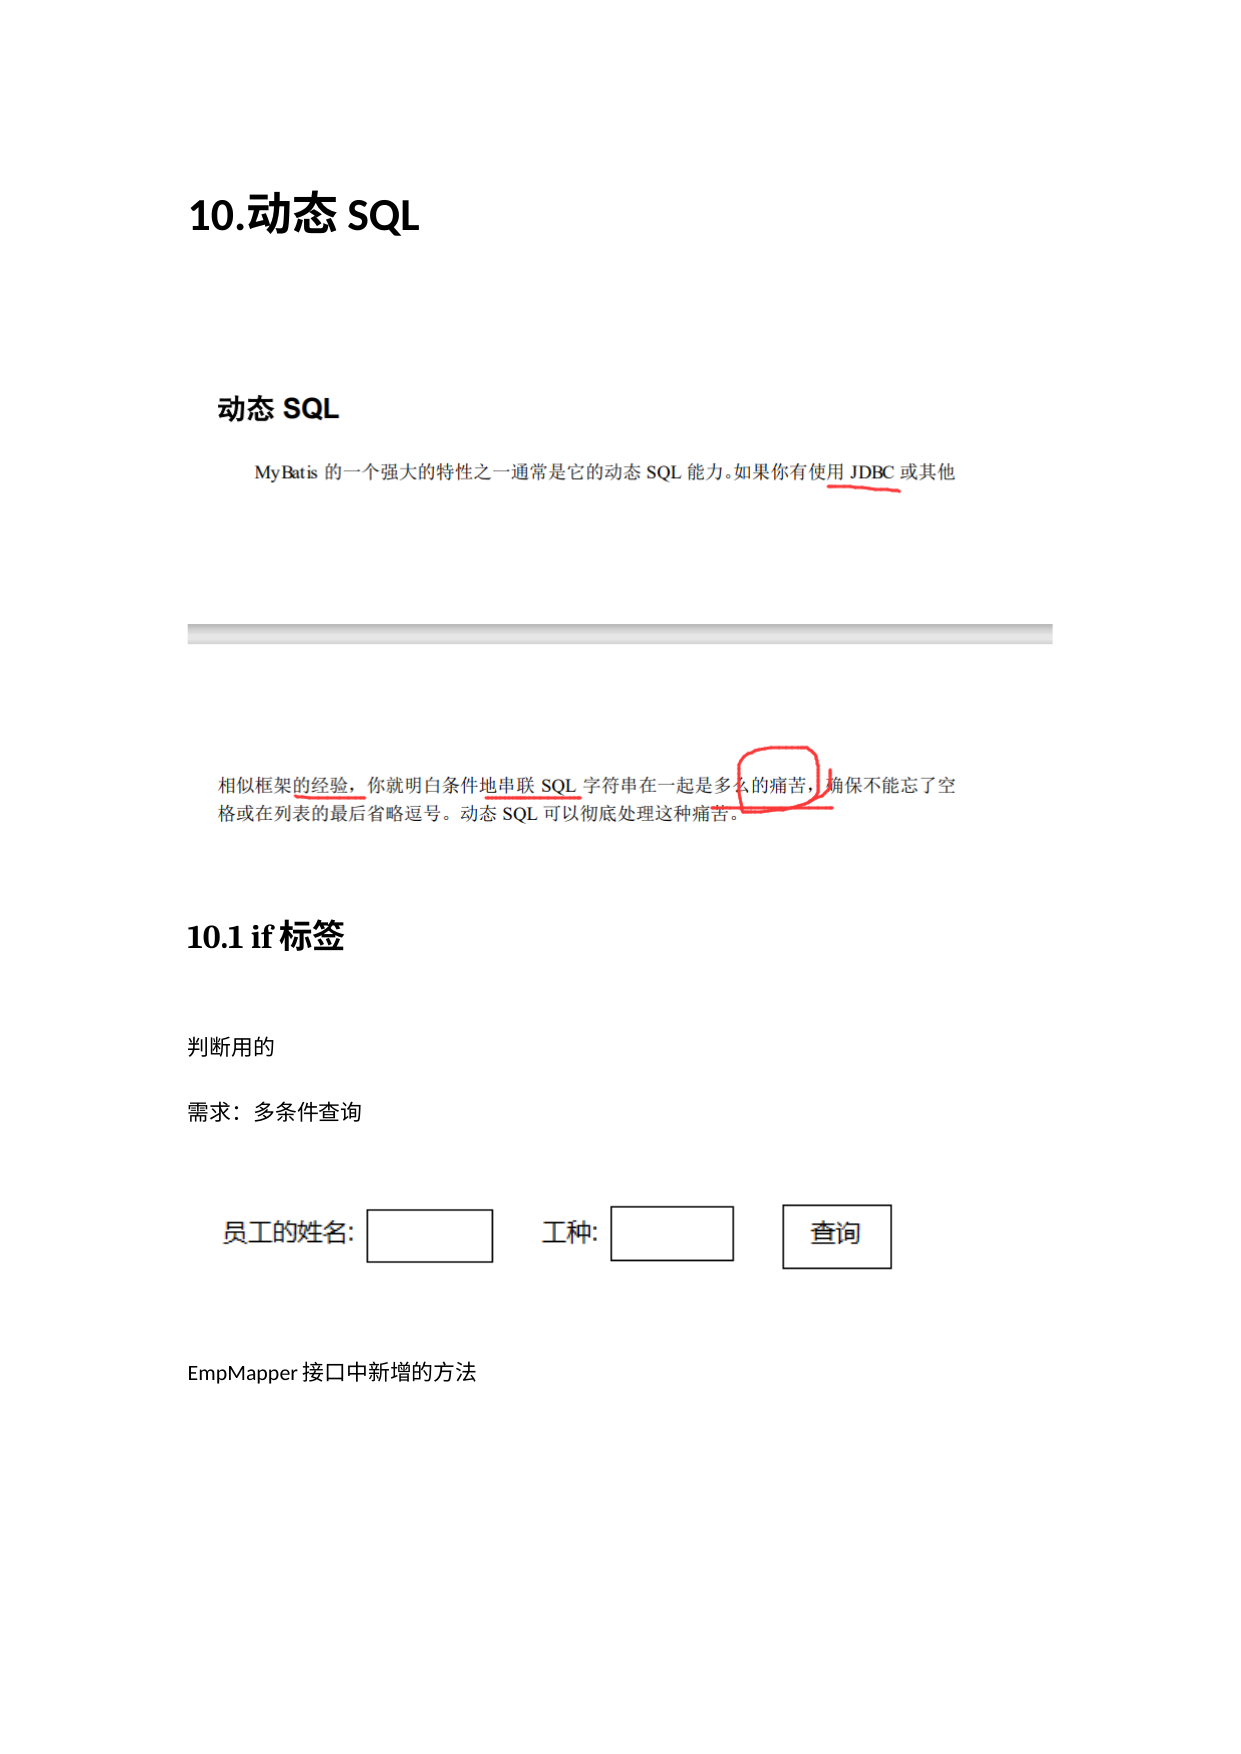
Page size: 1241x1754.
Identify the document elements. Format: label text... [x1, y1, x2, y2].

text 判断用的 [187, 1029, 1053, 1062]
text EmpMapper接口中新增的方法 [187, 1354, 1053, 1387]
subtitle 10.1 if标签 [187, 902, 1053, 967]
picture [187, 387, 1053, 826]
text 需求：多条件查询 [187, 1094, 1053, 1127]
picture [187, 1126, 961, 1334]
subtitle 10.动态SQL [187, 162, 1053, 259]
